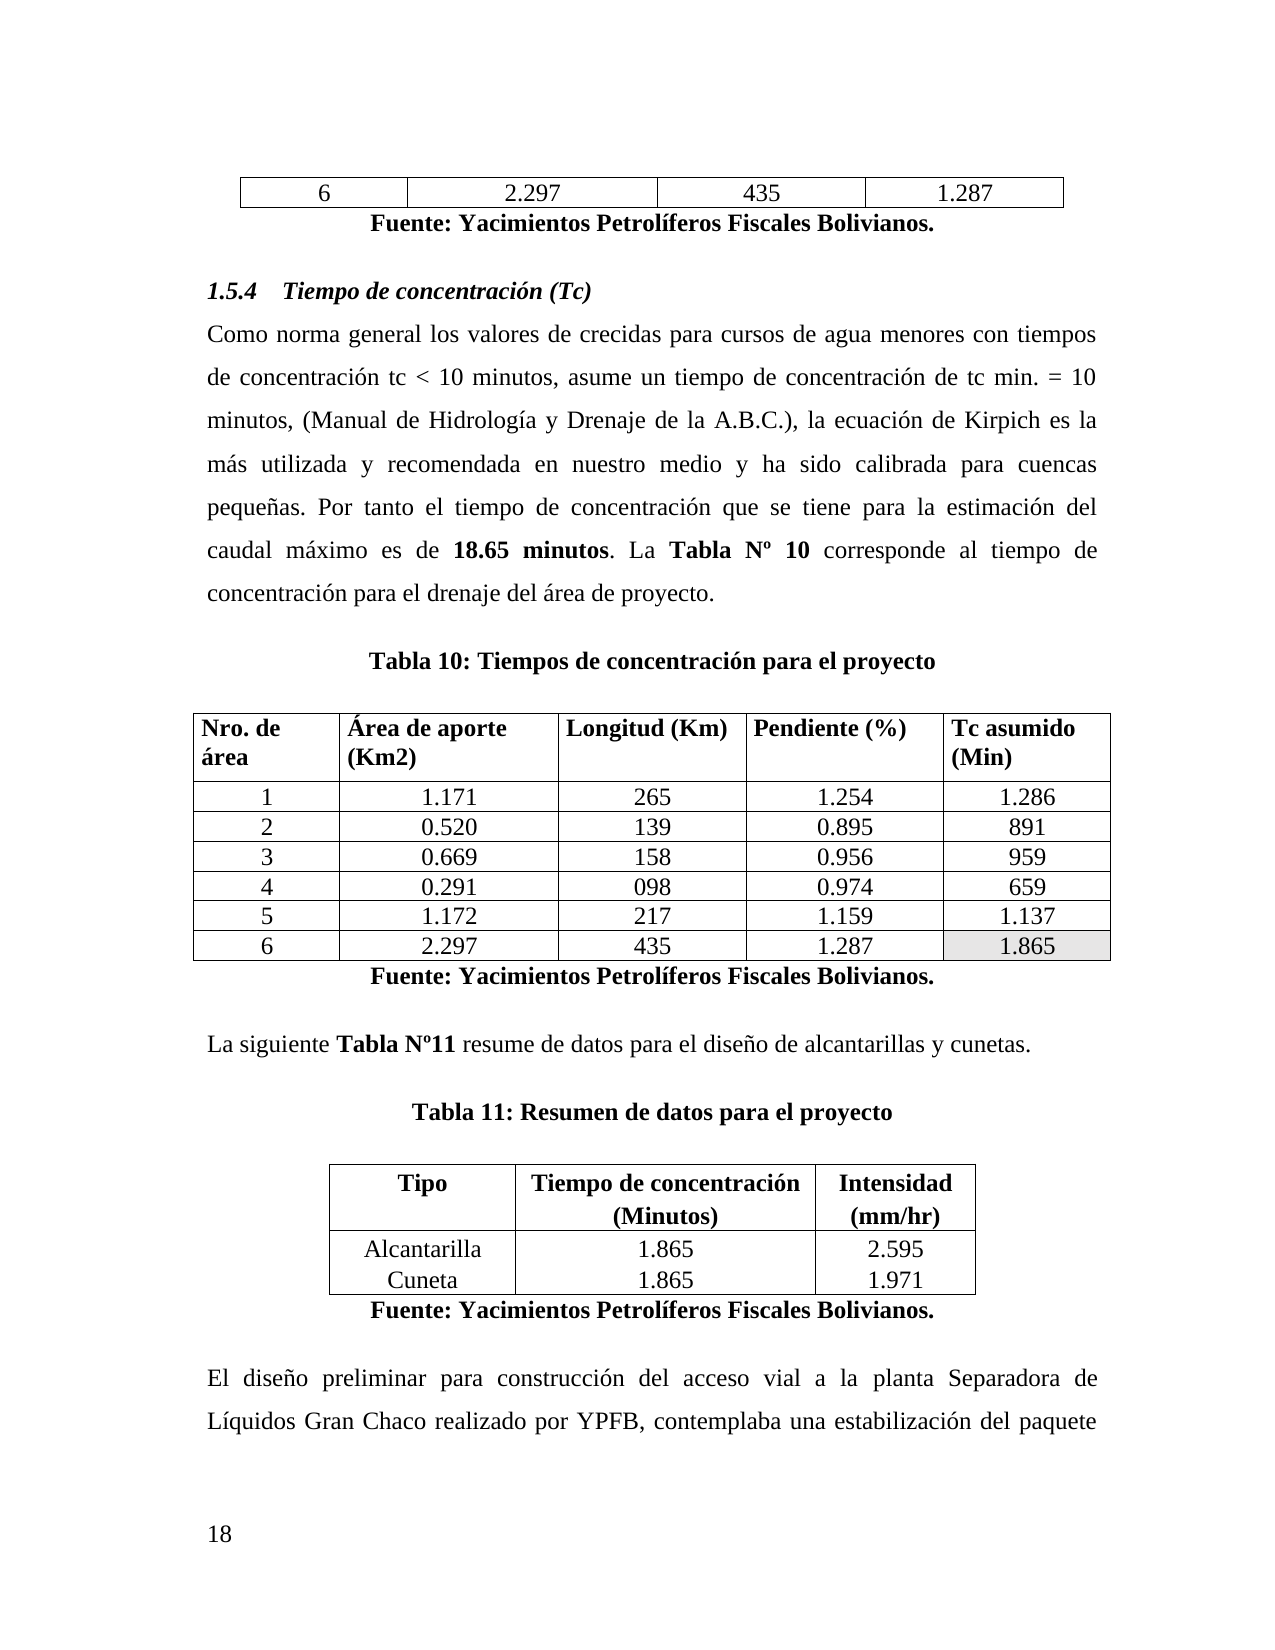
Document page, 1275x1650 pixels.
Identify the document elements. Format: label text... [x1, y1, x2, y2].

table_cell Alcantarilla [330, 1231, 515, 1265]
table_cell 1.865 [516, 1231, 815, 1265]
table_cell 0.520 [340, 812, 558, 841]
table_header Tc asumido (Min) [944, 714, 1110, 781]
table_header Tipo [330, 1165, 515, 1201]
text Fuente: Yacimientos Petrolíferos Fiscales Bolivianos. [207, 961, 1098, 990]
table_cell 1.159 [747, 901, 943, 930]
table_cell 1.865 [944, 931, 1110, 960]
table_header Intensidad [816, 1165, 975, 1201]
table_cell 1.287 [747, 931, 943, 960]
text Tabla 11: Resumen de datos para el proyecto [207, 1097, 1098, 1126]
table_cell 2.297 [340, 931, 558, 960]
table_cell 1.254 [747, 782, 943, 811]
table_cell 435 [658, 178, 865, 207]
table_cell 1.286 [944, 782, 1110, 811]
table_cell 4 [194, 872, 339, 900]
table_cell 891 [944, 812, 1110, 841]
table_cell 1.971 [816, 1265, 975, 1294]
table_cell 1.172 [340, 901, 558, 930]
table_cell 0.974 [747, 872, 943, 900]
text Fuente: Yacimientos Petrolíferos Fiscales Bolivianos. [207, 1295, 1098, 1324]
table_cell 6 [241, 178, 407, 207]
table_cell 2.595 [816, 1231, 975, 1265]
table_cell 6 [194, 931, 339, 960]
table_cell 098 [559, 872, 746, 900]
table_header Longitud (Km) [559, 714, 746, 781]
table_cell (Minutos) [516, 1201, 815, 1230]
table_cell 2 [194, 812, 339, 841]
table_cell 1 [194, 782, 339, 811]
table_cell 3 [194, 842, 339, 871]
table_cell 0.669 [340, 842, 558, 871]
text Tabla 10: Tiempos de concentración para el proyecto [207, 646, 1098, 675]
table_cell 5 [194, 901, 339, 930]
table_cell 139 [559, 812, 746, 841]
table_header Nro. de área [194, 714, 339, 781]
table_cell 0.291 [340, 872, 558, 900]
table_cell 1.137 [944, 901, 1110, 930]
table_cell 959 [944, 842, 1110, 871]
table_header Área de aporte (Km2) [340, 714, 558, 781]
table_header Pendiente (%) [747, 714, 943, 781]
table_header Tiempo de concentración [516, 1165, 815, 1201]
table_cell Cuneta [330, 1265, 515, 1294]
table_cell 0.956 [747, 842, 943, 871]
table_cell 1.865 [516, 1265, 815, 1294]
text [207, 1363, 1098, 1435]
text Fuente: Yacimientos Petrolíferos Fiscales Bolivianos. [207, 208, 1098, 237]
text La siguiente Tabla Nº11 resume de datos para el diseño de alcantarillas y cunetas. [207, 1029, 1098, 1058]
table_cell 435 [559, 931, 746, 960]
table_cell 265 [559, 782, 746, 811]
table_cell (mm/hr) [816, 1201, 975, 1230]
table_cell 217 [559, 901, 746, 930]
table_cell 0.895 [747, 812, 943, 841]
table_cell 1.287 [866, 178, 1063, 207]
table_cell 158 [559, 842, 746, 871]
table_cell 1.171 [340, 782, 558, 811]
table_cell 659 [944, 872, 1110, 900]
subtitle Tiempo de concentración (Tc) [207, 276, 1098, 305]
text Como norma general los valores de crecidas para cursos de agua menores con tiempos de concentración tc < 10 minutos, asume un tiempo de concentración de tc min. = 10 minutos, (Manual de Hidrología y Drenaje de la A.B.C.), la ecuación de Kirpich es la más utilizada y recomendada en nuestro medio y ha sido calibrada para cuencas pequeñas. Por tanto el tiempo de concentración que se tiene para la estimación del caudal máximo es de 18.65 minutos. La Tabla Nº 10 corresponde al tiempo de concentración para el drenaje del área de proyecto. [207, 319, 1098, 607]
table_cell 2.297 [408, 178, 657, 207]
table_cell [330, 1201, 515, 1230]
